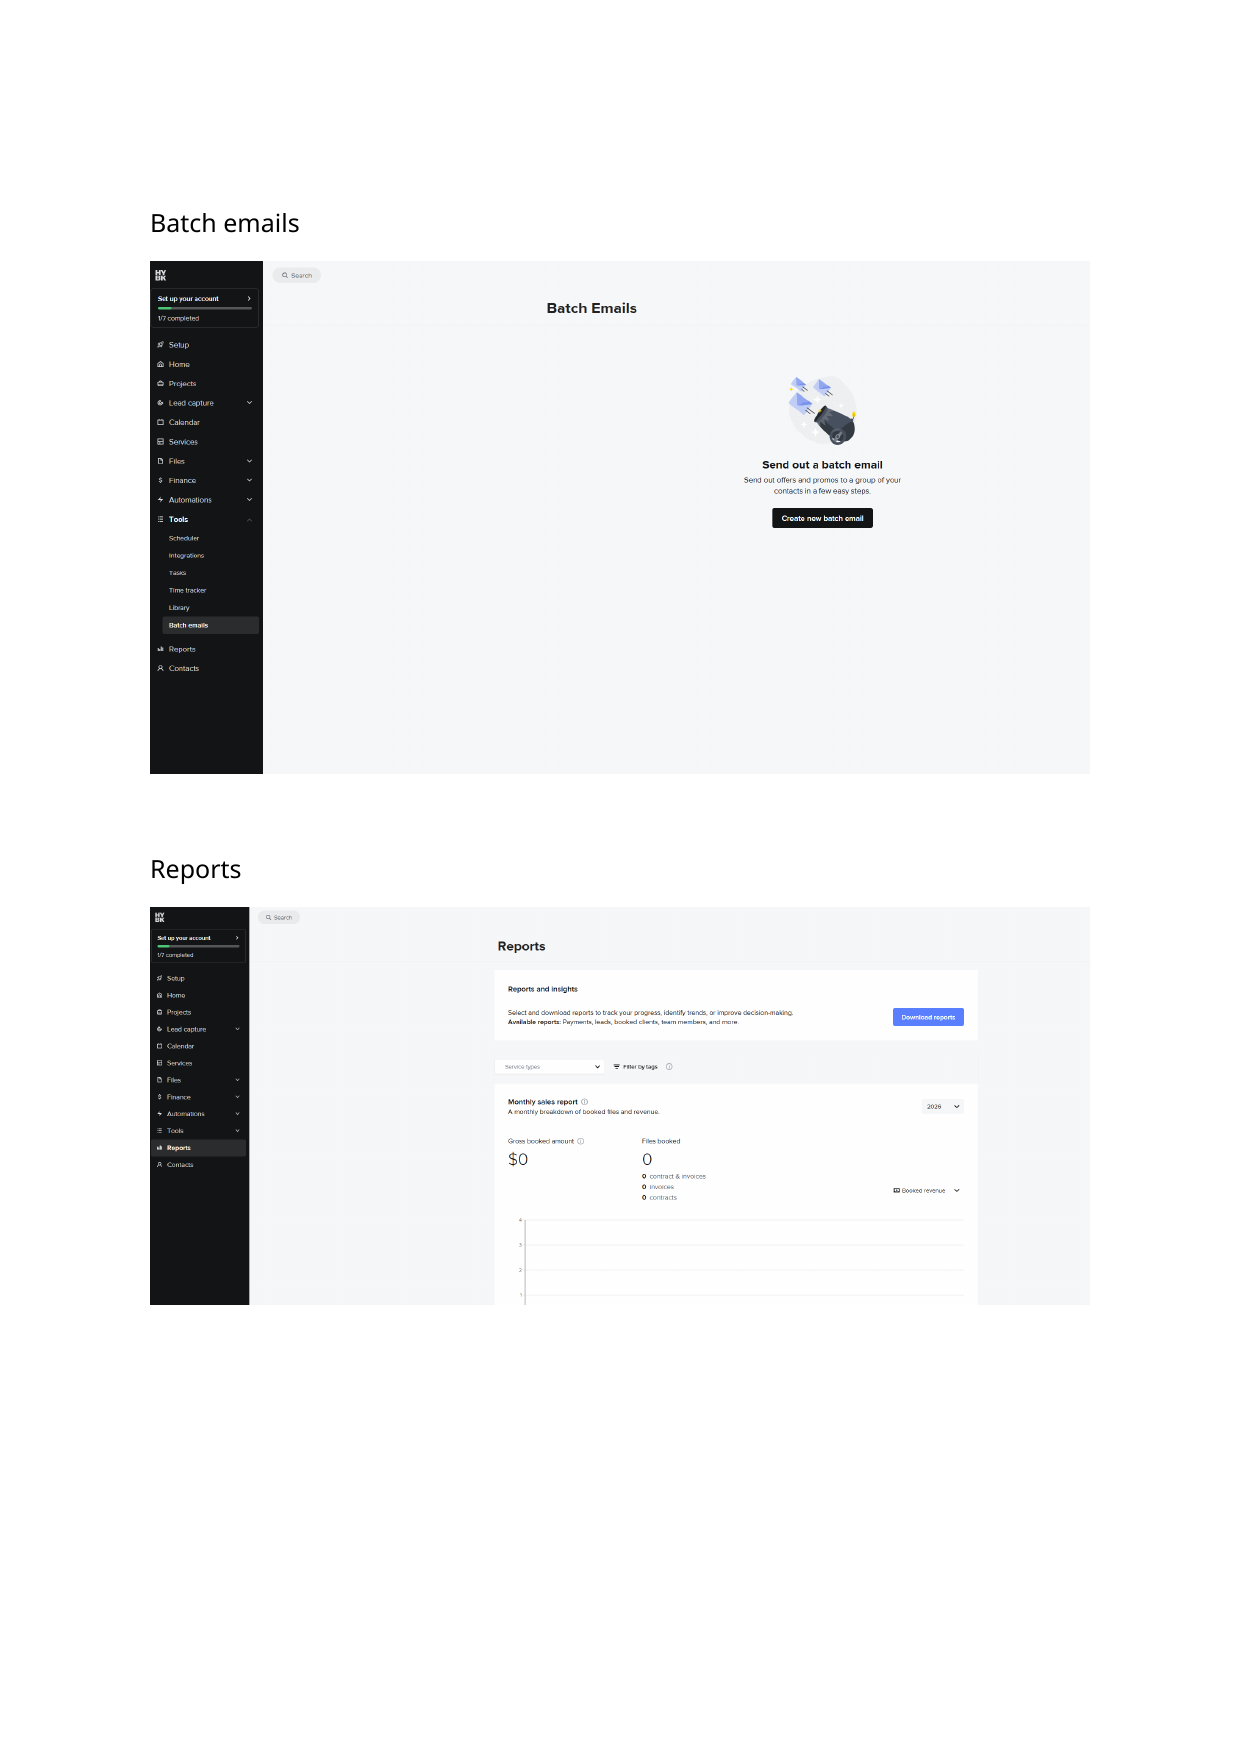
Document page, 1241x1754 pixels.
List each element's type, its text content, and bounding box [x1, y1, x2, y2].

text Batch emails [150, 206, 1090, 240]
picture [150, 261, 1091, 774]
text Reports [150, 851, 1090, 886]
picture [150, 907, 1091, 1305]
